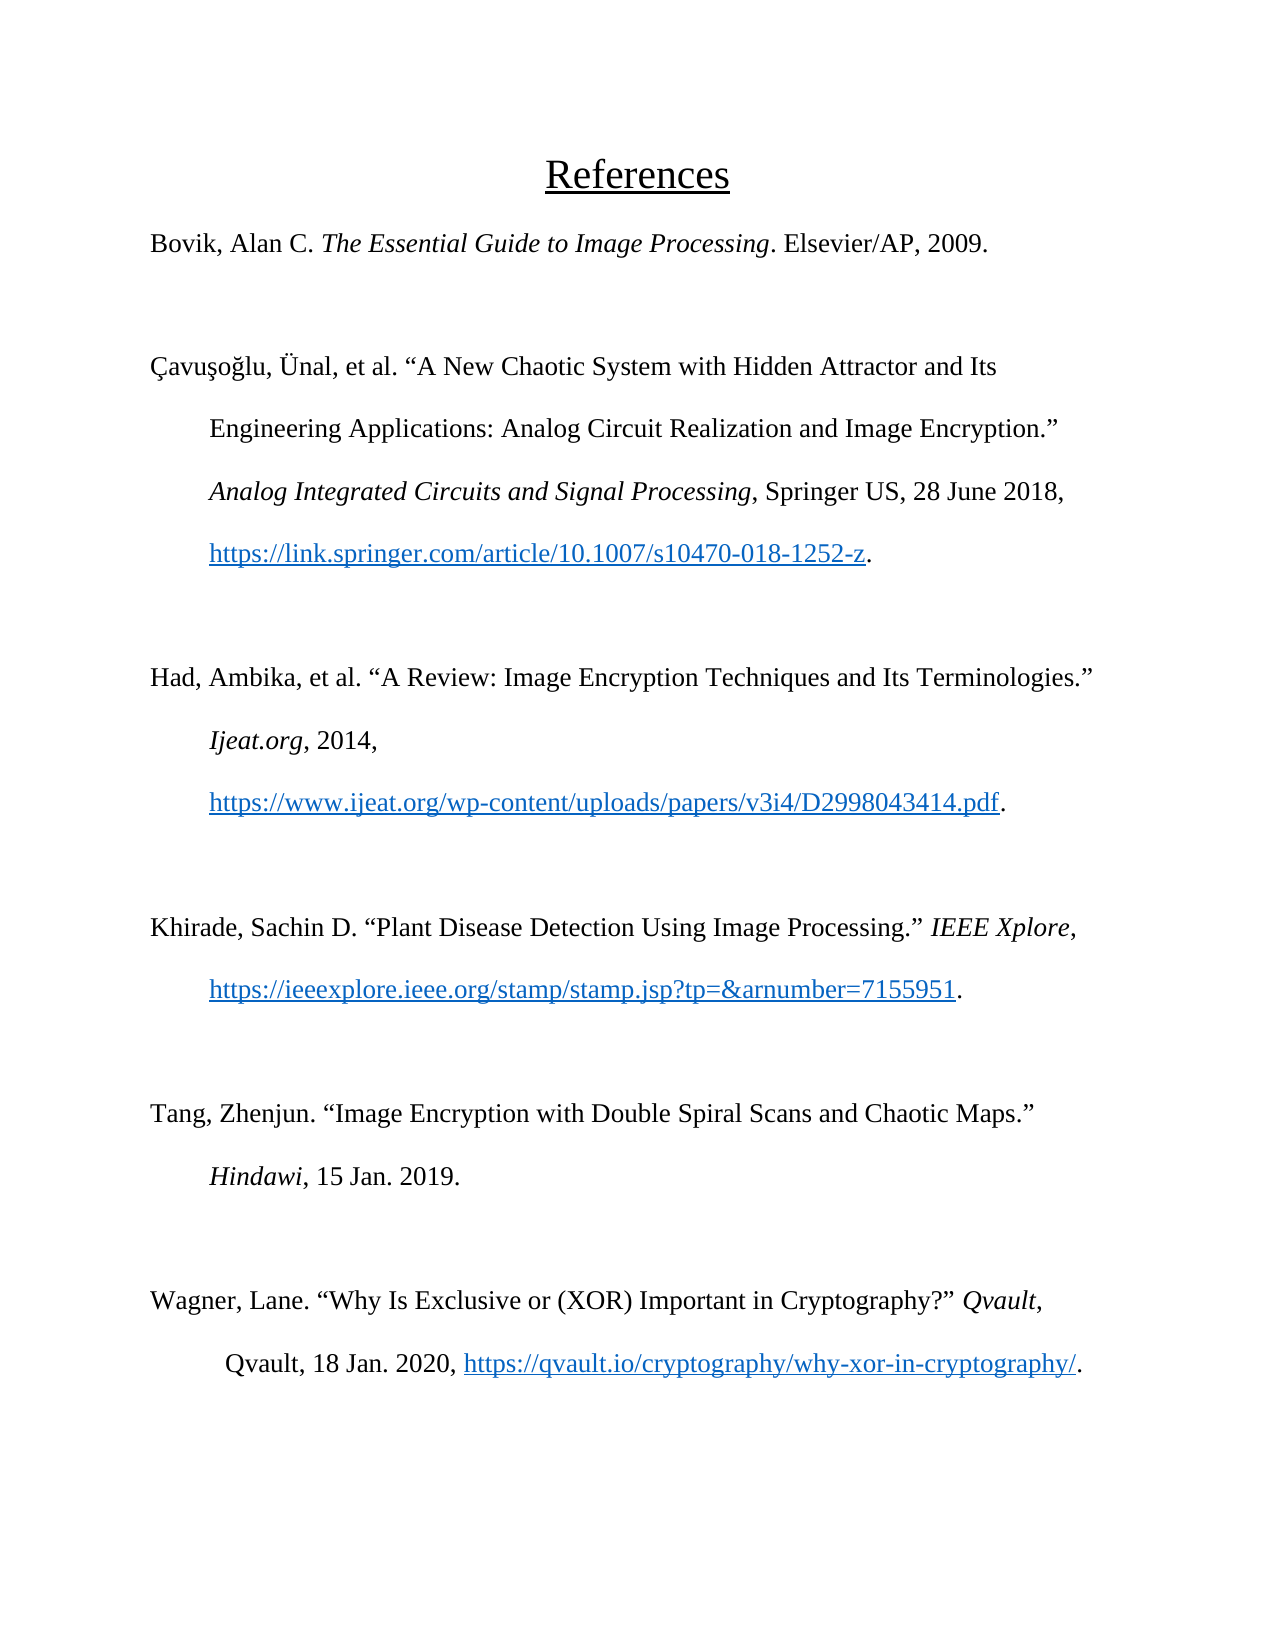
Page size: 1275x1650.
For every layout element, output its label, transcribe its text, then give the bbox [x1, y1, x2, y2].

text References [150, 150, 1125, 198]
text Çavuşoğlu, Ünal, et al. “A New Chaotic System with Hidden Attractor and Its Engineering Applications: Analog Circuit Realization and Image Encryption.” Analog Integrated Circuits and Signal Processing, Springer US, 28 June 2018, https://link.springer.com/article/10.1007/s10470-018-1252-z. [150, 350, 1125, 568]
text Had, Ambika, et al. “A Review: Image Encryption Techniques and Its Terminologies.” Ijeat.org, 2014, https://www.ijeat.org/wp-content/uploads/papers/v3i4/D2998043414.pdf. [150, 661, 1125, 817]
text Tang, Zhenjun. “Image Encryption with Double Spiral Scans and Chaotic Maps.” Hindawi, 15 Jan. 2019. [150, 1097, 1125, 1191]
text Wagner, Lane. “Why Is Exclusive or (XOR) Important in Cryptography?” Qvault, Qvault, 18 Jan. 2020, https://qvault.io/cryptography/why-xor-in-cryptography/. [150, 1284, 1125, 1378]
text Khirade, Sachin D. “Plant Disease Detection Using Image Processing.” IEEE Xplore, https://ieeexplore.ieee.org/stamp/stamp.jsp?tp=&arnumber=7155951. [150, 911, 1125, 1004]
text Bovik, Alan C. The Essential Guide to Image Processing. Elsevier/AP, 2009. [150, 227, 1125, 258]
